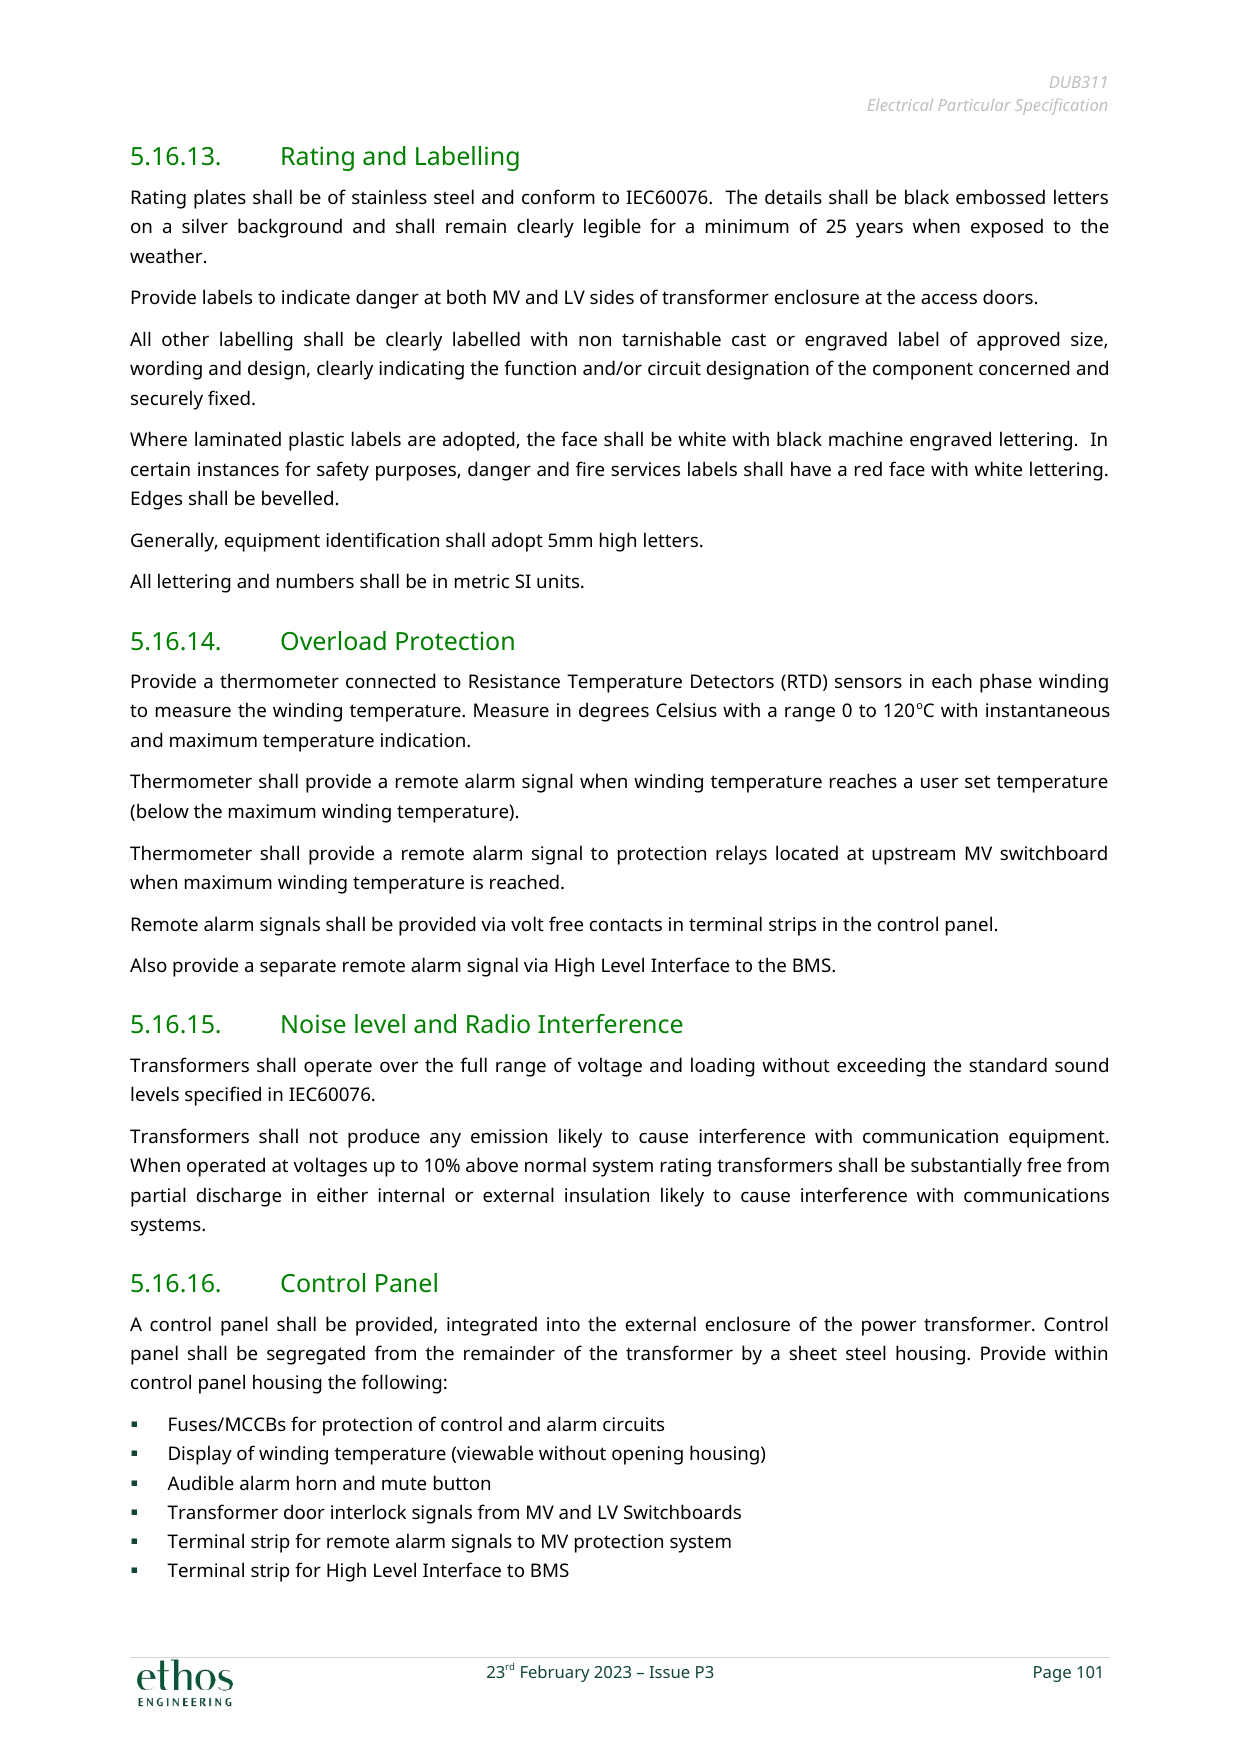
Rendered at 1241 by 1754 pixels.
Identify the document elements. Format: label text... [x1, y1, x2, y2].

subtitle Noise level and Radio Interference [130, 1007, 1110, 1041]
list Terminal strip for remote alarm signals to MV protection system [130, 1528, 1110, 1554]
text Transformers shall not produce any emission likely to cause interference with communication equipment. When operated at voltages up to 10% above normal system rating transformers shall be substantially free from partial discharge in either internal or external insulation likely to cause interference with communications systems. [130, 1123, 1110, 1237]
picture [134, 1658, 234, 1707]
text Thermometer shall provide a remote alarm signal when winding temperature reaches a user set temperature (below the maximum winding temperature). [130, 769, 1110, 824]
text All other labelling shall be clearly labelled with non tarnishable cast or engraved label of approved size, wording and design, clearly indicating the function and/or circuit designation of the component concerned and securely fixed. [130, 326, 1110, 411]
subtitle Overload Protection [130, 623, 1110, 657]
text Remote alarm signals shall be provided via volt free contacts in terminal strips in the control panel. [130, 911, 1110, 936]
list Transformer door interlock signals from MV and LV Switchboards [130, 1499, 1110, 1524]
text Thermometer shall provide a remote alarm signal to protection relays located at upstream MV switchboard when maximum winding temperature is reached. [130, 840, 1110, 895]
text Provide a thermometer connected to Resistance Temperature Detectors (RTD) sensors in each phase winding to measure the winding temperature. Measure in degrees Celsius with a range 0 to 120oC with instantaneous and maximum temperature indication. [130, 668, 1110, 753]
text A control panel shall be provided, integrated into the external enclosure of the power transformer. Control panel shall be segregated from the remainder of the transformer by a sheet steel housing. Provide within control panel housing the following: [130, 1311, 1110, 1395]
text Rating plates shall be of stainless steel and conform to IEC60076. The details shall be black embossed letters on a silver background and shall remain clearly legible for a minimum of 25 years when exposed to the weather. [130, 184, 1110, 268]
list Terminal strip for High Level Interface to BMS [130, 1558, 1110, 1583]
list Display of winding temperature (viewable without opening housing) [130, 1441, 1110, 1466]
text Also provide a separate remote alarm signal via High Level Interface to the BMS. [130, 953, 1110, 978]
text Generally, equipment identification shall adopt 5mm high letters. [130, 527, 1110, 553]
subtitle Control Panel [130, 1266, 1110, 1299]
text Provide labels to indicate danger at both MV and LV sides of transformer enclosure at the access doors. [130, 285, 1110, 310]
list Audible alarm horn and mute button [130, 1470, 1110, 1495]
subtitle Rating and Labelling [130, 139, 1110, 173]
text Transformers shall operate over the full range of voltage and loading without exceeding the standard sound levels specified in IEC60076. [130, 1052, 1110, 1107]
text All lettering and numbers shall be in metric SI units. [130, 569, 1110, 594]
text Where laminated plastic labels are adopted, the face shall be white with black machine engraved lettering. In certain instances for safety purposes, danger and fire services labels shall have a red face with white lettering. Edges shall be bevelled. [130, 427, 1110, 511]
list Fuses/MCCBs for protection of control and alarm circuits [130, 1411, 1110, 1437]
